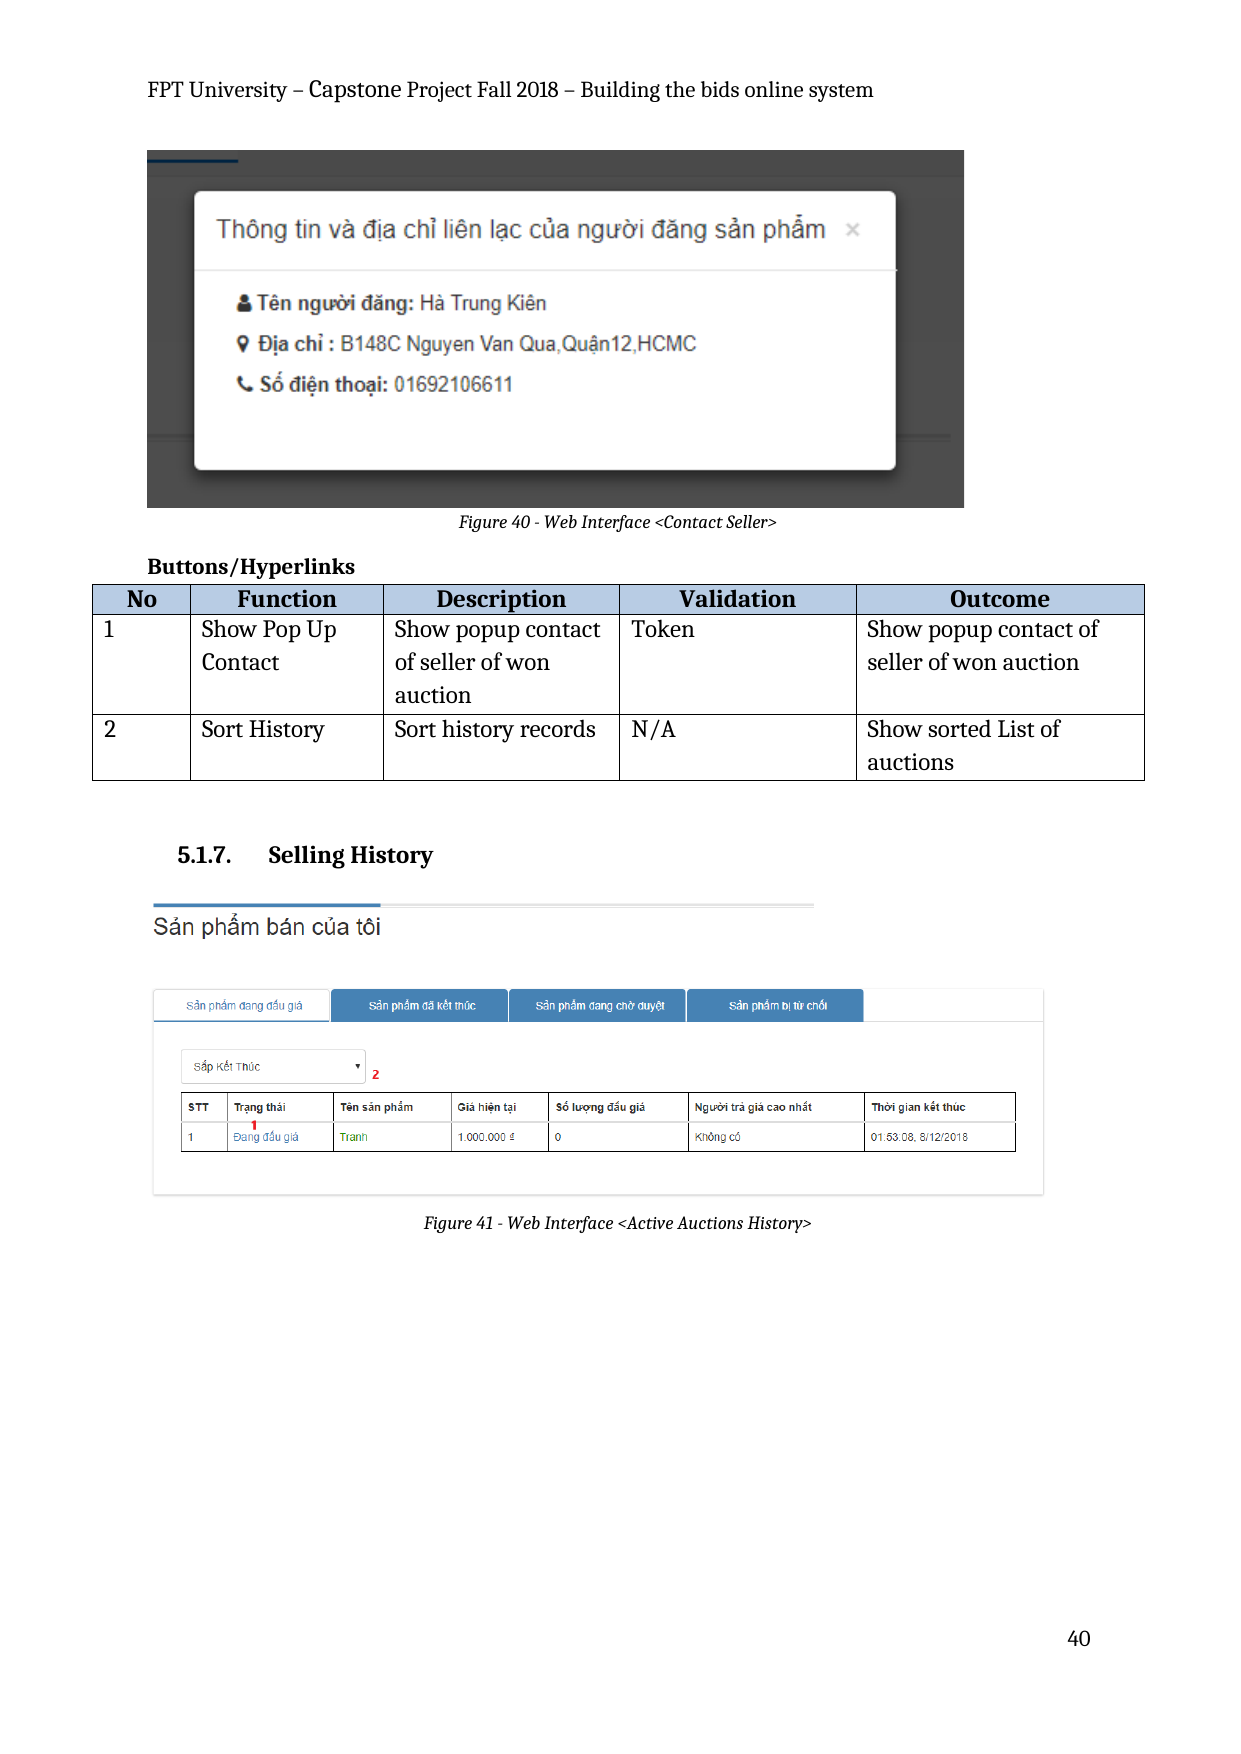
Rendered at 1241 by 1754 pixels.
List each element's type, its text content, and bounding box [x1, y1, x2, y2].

table_cell Show popup contact of seller of won auction [857, 615, 1144, 714]
table_cell Show Pop Up Contact [191, 615, 383, 714]
table_header Description [384, 585, 619, 614]
table_cell Sort History [191, 715, 383, 780]
table_cell N/A [620, 715, 856, 780]
table_cell 1 [93, 615, 190, 714]
text Figure 41 - Web Interface <Active Auctions History> [147, 1212, 1090, 1234]
table_cell Show sorted List of auctions [857, 715, 1144, 780]
text Buttons/Hyperlinks [147, 554, 1090, 580]
table_cell Sort history records [384, 715, 619, 780]
table_cell 2 [93, 715, 190, 780]
table_header Validation [620, 585, 856, 614]
table_header Function [191, 585, 383, 614]
table_header Outcome [857, 585, 1144, 614]
table_header No [93, 585, 190, 614]
subtitle Selling History [231, 841, 1082, 869]
table_cell Token [620, 615, 856, 714]
table_cell Show popup contact of seller of won auction [384, 615, 619, 714]
picture [147, 882, 1091, 1209]
picture [147, 150, 965, 508]
text Figure 40 - Web Interface <Contact Seller> [147, 512, 1090, 533]
